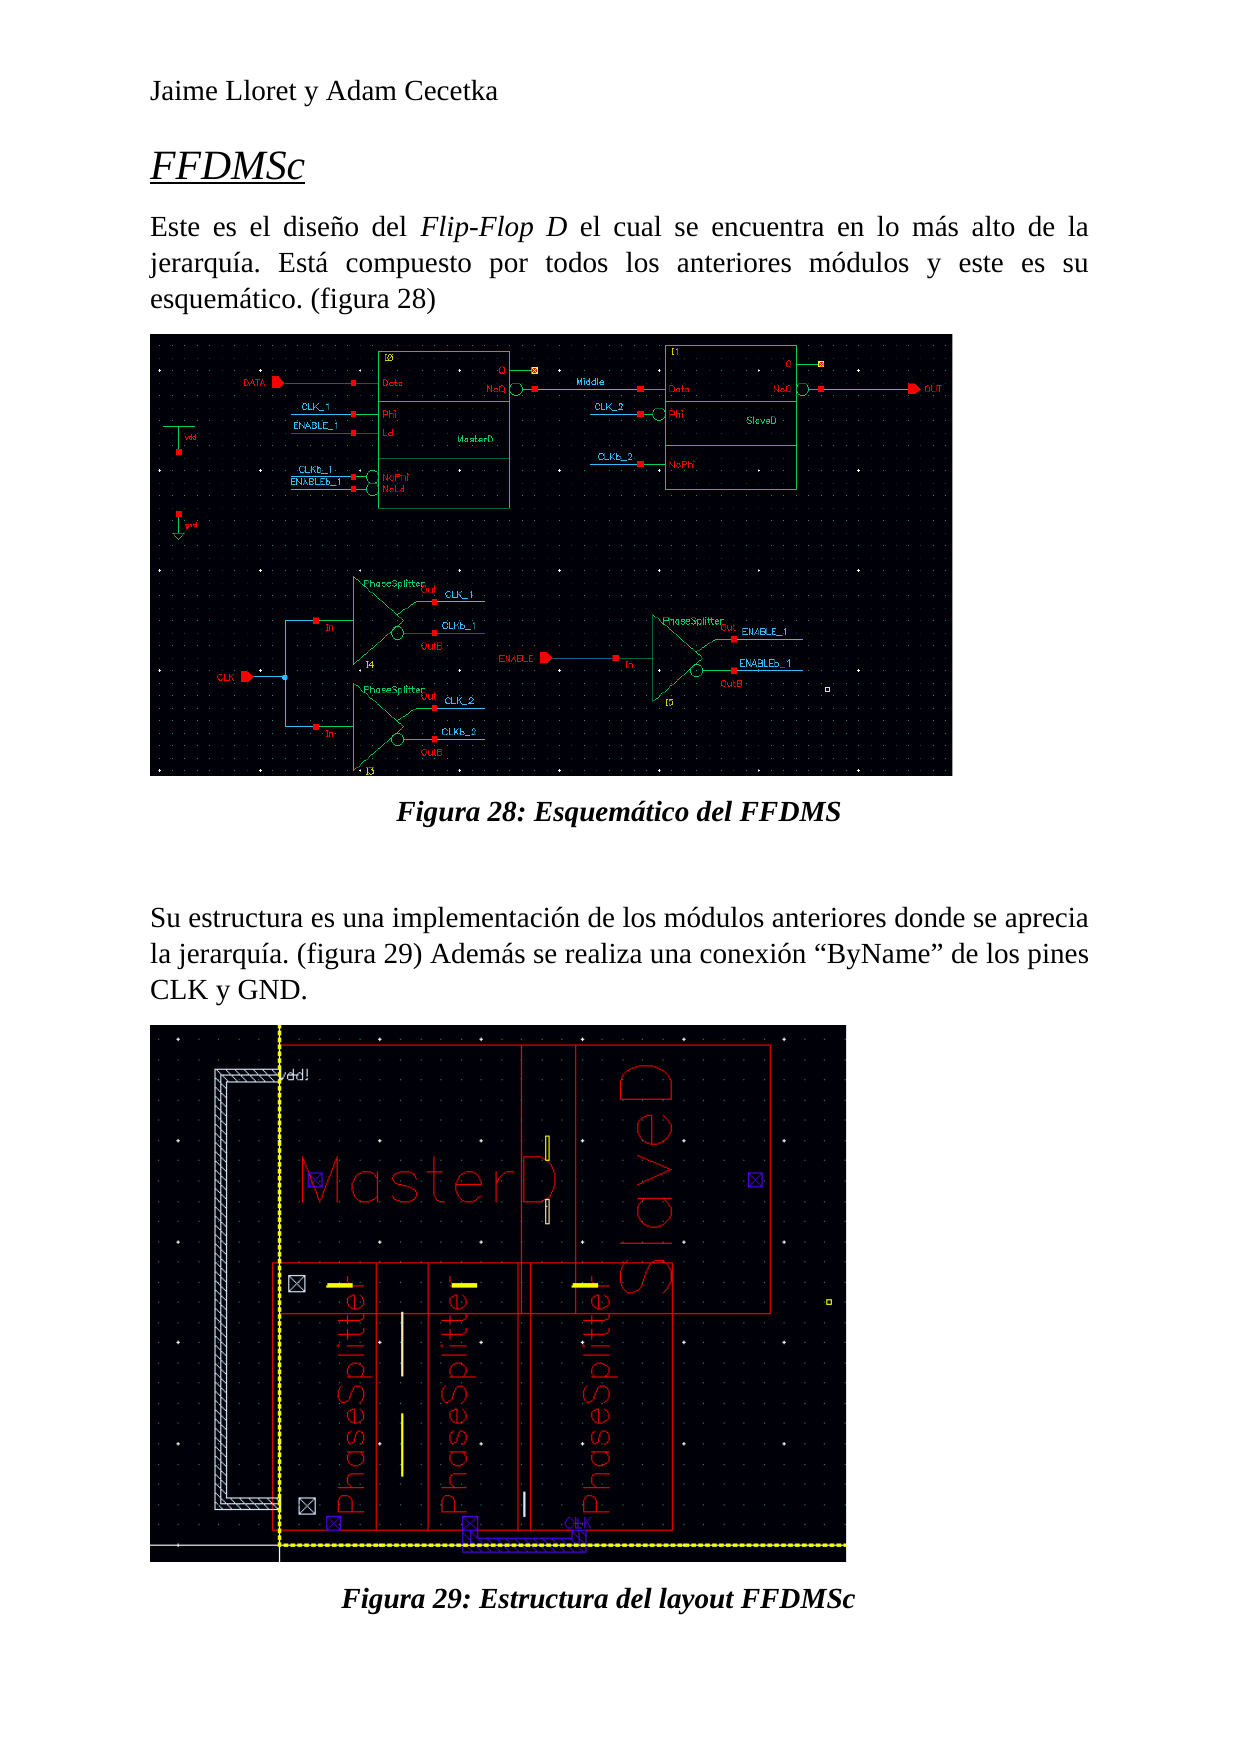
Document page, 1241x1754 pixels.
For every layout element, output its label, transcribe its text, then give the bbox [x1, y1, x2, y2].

text Figura 29: Estructura del layout FFDMSc [297, 1581, 1090, 1614]
text Figura 28: Esquemático del FFDMS [150, 794, 1090, 828]
picture [150, 1025, 847, 1562]
text FFDMSc [150, 141, 1090, 188]
text Su estructura es una implementación de los módulos anteriores donde se aprecia la jerarquía. (figura 29) Además se realiza una conexión “ByName” de los pines CLK y GND. [150, 900, 1090, 1006]
picture [150, 334, 953, 776]
text Este es el diseño del Flip-Flop D el cual se encuentra en lo más alto de la jerarquía. Está compuesto por todos los anteriores módulos y este es su esquemático. (figura 28) [150, 209, 1090, 315]
